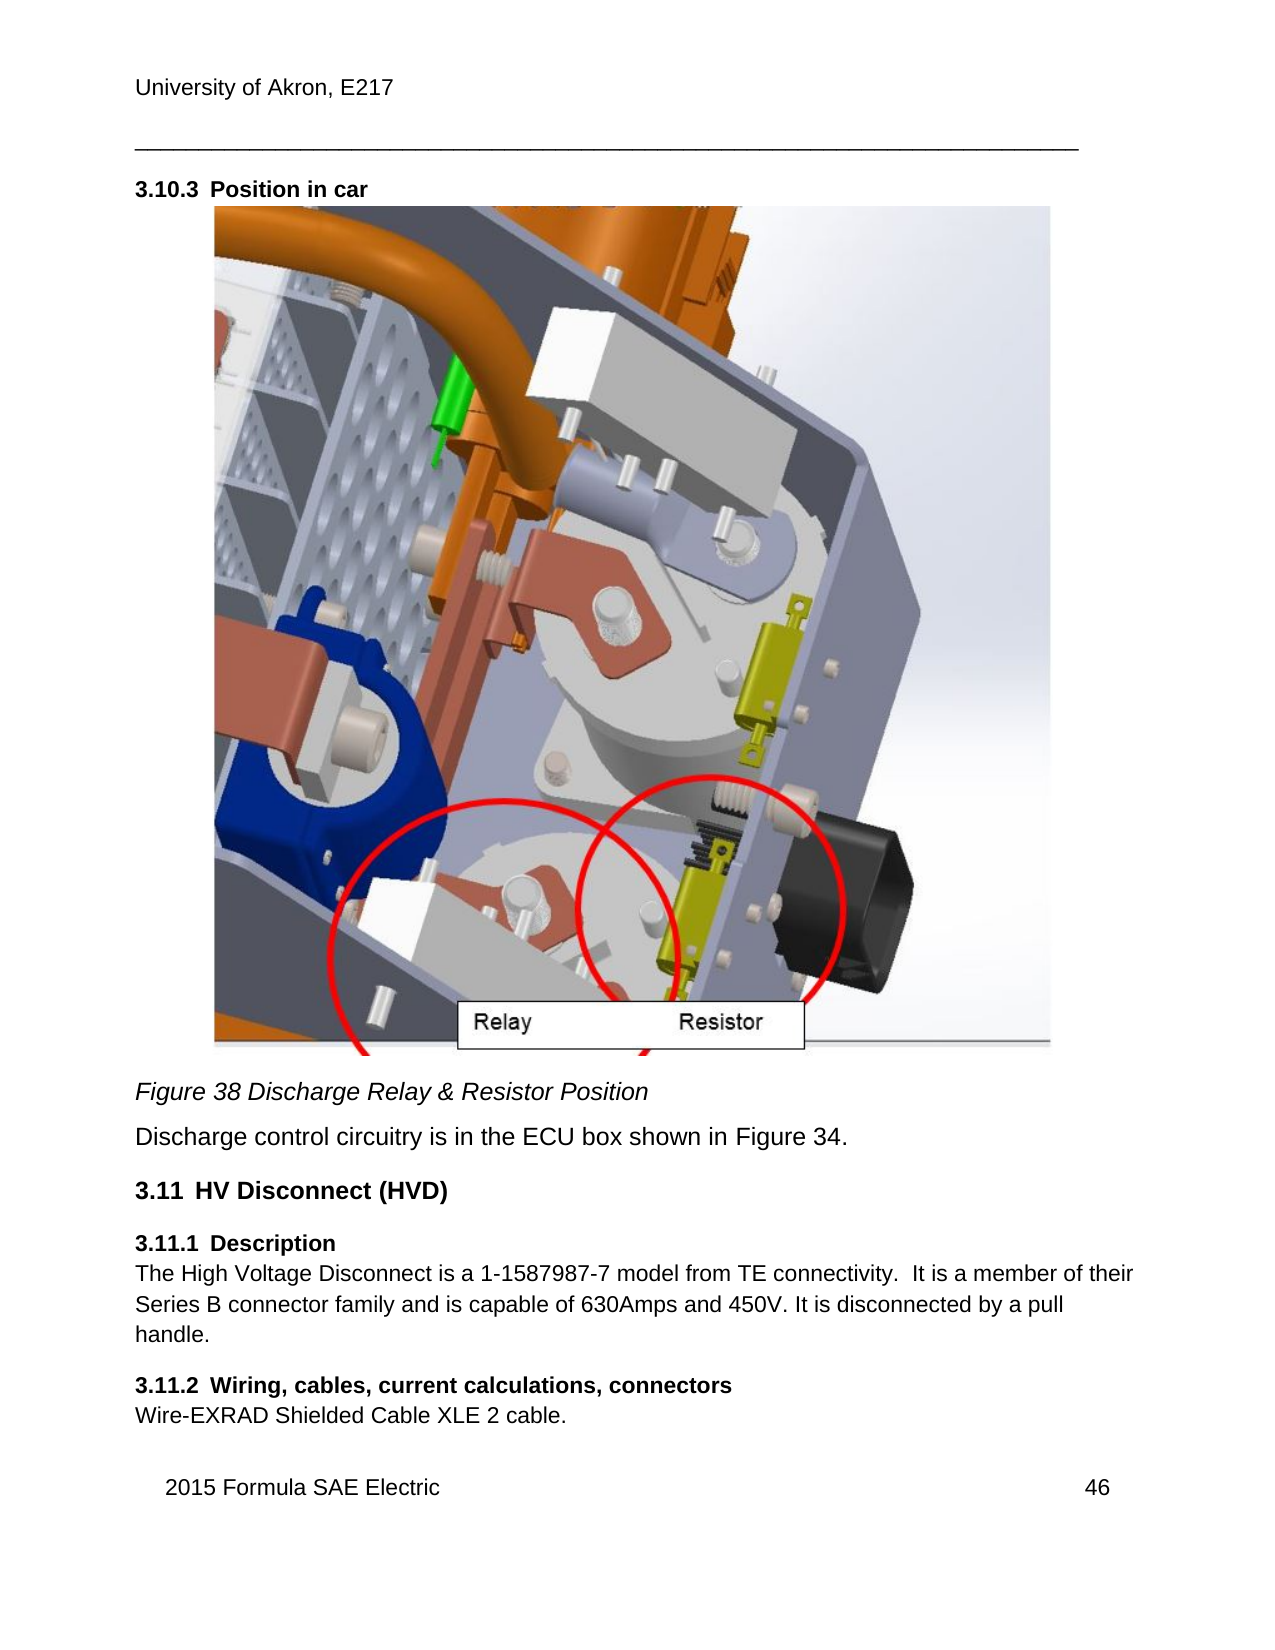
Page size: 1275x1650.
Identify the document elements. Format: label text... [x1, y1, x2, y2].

picture [212, 206, 1063, 1056]
text The High Voltage Disconnect is a 1-1587987-7 model from TE connectivity. It is a member of their Series B connector family and is capable of 630Amps and 450V. It is disconnected by a pull handle. [135, 1260, 1140, 1347]
subtitle Wiring, cables, current calculations, connectors [135, 1372, 1140, 1398]
subtitle Position in car [135, 176, 1140, 202]
subtitle HV Disconnect (HVD) [135, 1176, 1140, 1205]
subtitle Description [135, 1230, 1140, 1256]
text Figure 38 Discharge Relay & Resistor Position [135, 1077, 1140, 1106]
text Wire-EXRAD Shielded Cable XLE 2 cable. [135, 1402, 1140, 1428]
text Discharge control circuitry is in the ECU box shown in Figure 34. [135, 1122, 1140, 1151]
